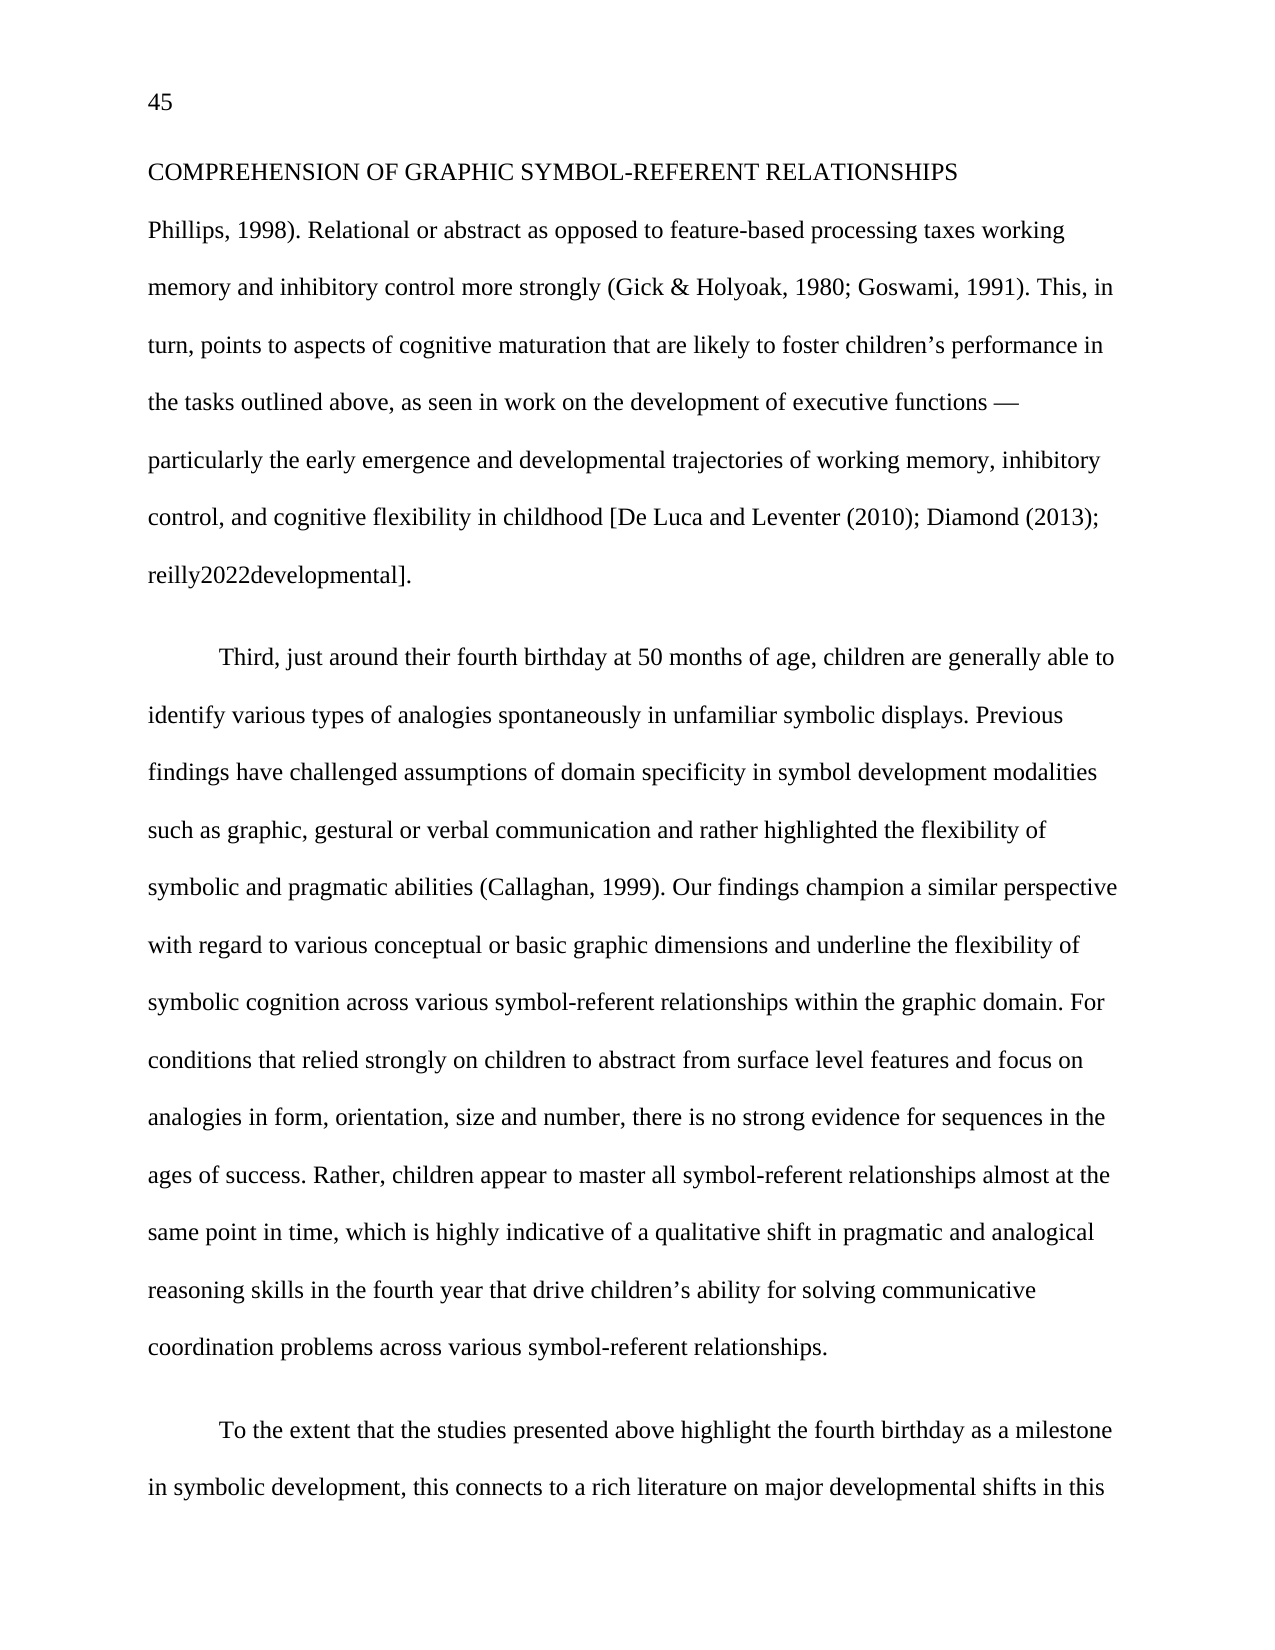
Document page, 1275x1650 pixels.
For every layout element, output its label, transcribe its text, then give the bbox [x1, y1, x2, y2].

text Third, just around their fourth birthday at 50 months of age, children are generally able to identify various types of analogies spontaneously in unfamiliar symbolic displays. Previous findings have challenged assumptions of domain specificity in symbol development modalities such as graphic, gestural or verbal communication and rather highlighted the flexibility of symbolic and pragmatic abilities (Callaghan, 1999). Our findings champion a similar perspective with regard to various conceptual or basic graphic dimensions and underline the flexibility of symbolic cognition across various symbol-referent relationships within the graphic domain. For conditions that relied strongly on children to abstract from surface level features and focus on analogies in form, orientation, size and number, there is no strong evidence for sequences in the ages of success. Rather, children appear to master all symbol-referent relationships almost at the same point in time, which is highly indicative of a qualitative shift in pragmatic and analogical reasoning skills in the fourth year that drive children’s ability for solving communicative coordination problems across various symbol-referent relationships. [148, 642, 1127, 1361]
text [148, 215, 1127, 589]
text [148, 1415, 1127, 1501]
